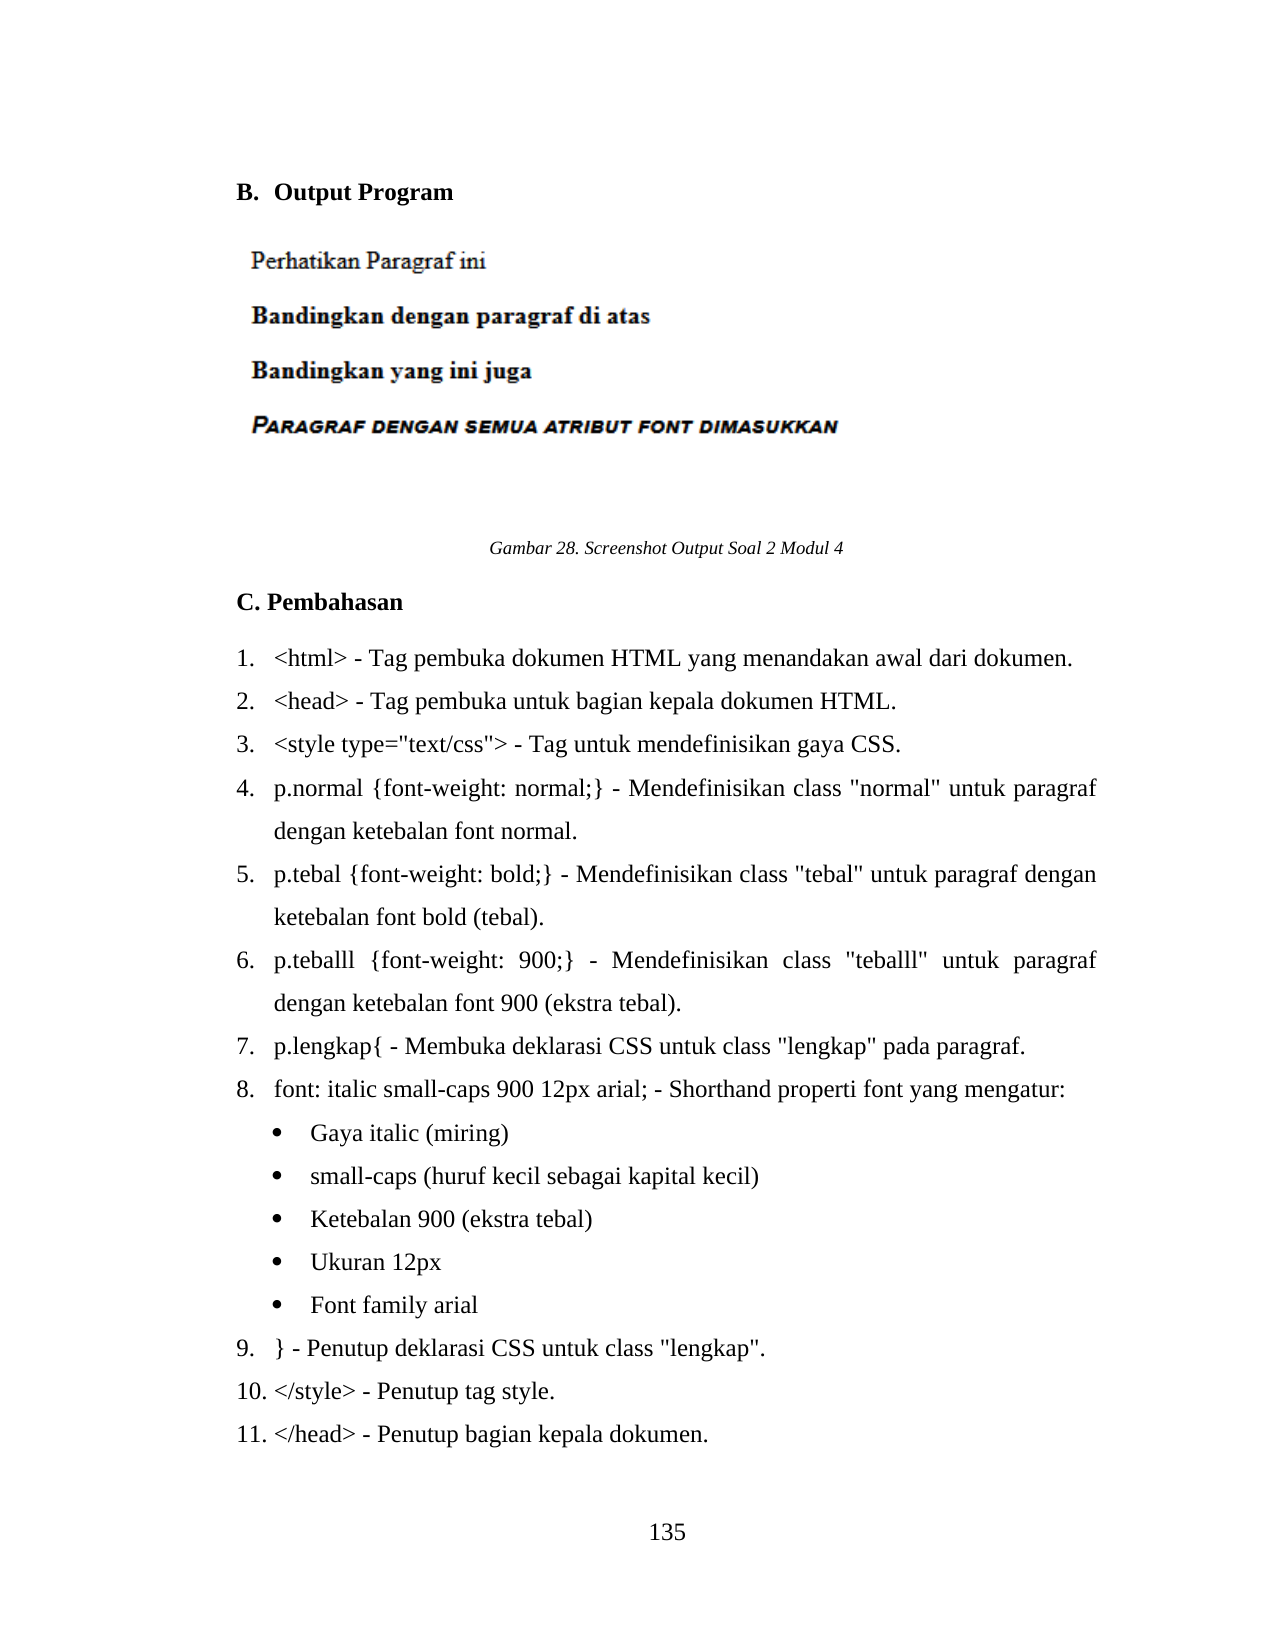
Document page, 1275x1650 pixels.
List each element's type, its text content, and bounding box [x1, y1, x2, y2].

list <style type="text/css"> - Tag untuk mendefinisikan gaya CSS. [236, 729, 1098, 758]
picture [236, 233, 942, 518]
list p.tebal {font-weight: bold;} - Mendefinisikan class "tebal" untuk paragraf dengan ketebalan font bold (tebal). [236, 859, 1098, 931]
list </style> - Penutup tag style. [236, 1376, 1098, 1405]
list Font family arial [273, 1290, 1098, 1319]
list } - Penutup deklarasi CSS untuk class "lengkap". [236, 1333, 1098, 1362]
list p.lengkap{ - Membuka deklarasi CSS untuk class "lengkap" pada paragraf. [236, 1031, 1098, 1060]
list font: italic small-caps 900 12px arial; - Shorthand properti font yang mengatur: [236, 1074, 1098, 1103]
list <html> - Tag pembuka dokumen HTML yang menandakan awal dari dokumen. [236, 643, 1098, 672]
list </head> - Penutup bagian kepala dokumen. [236, 1419, 1098, 1448]
subtitle Output Program [236, 177, 1098, 206]
text Gambar 28. Screenshot Output Soal 2 Modul 4 [236, 537, 1098, 558]
list small-caps (huruf kecil sebagai kapital kecil) [273, 1161, 1098, 1189]
list p.normal {font-weight: normal;} - Mendefinisikan class "normal" untuk paragraf dengan ketebalan font normal. [236, 773, 1098, 844]
list Ukuran 12px [273, 1247, 1098, 1276]
list Gaya italic (miring) [273, 1118, 1098, 1146]
subtitle C. Pembahasan [236, 587, 1098, 616]
list Ketebalan 900 (ekstra tebal) [273, 1204, 1098, 1233]
list p.teballl {font-weight: 900;} - Mendefinisikan class "teballl" untuk paragraf dengan ketebalan font 900 (ekstra tebal). [236, 945, 1098, 1017]
list <head> - Tag pembuka untuk bagian kepala dokumen HTML. [236, 686, 1098, 715]
